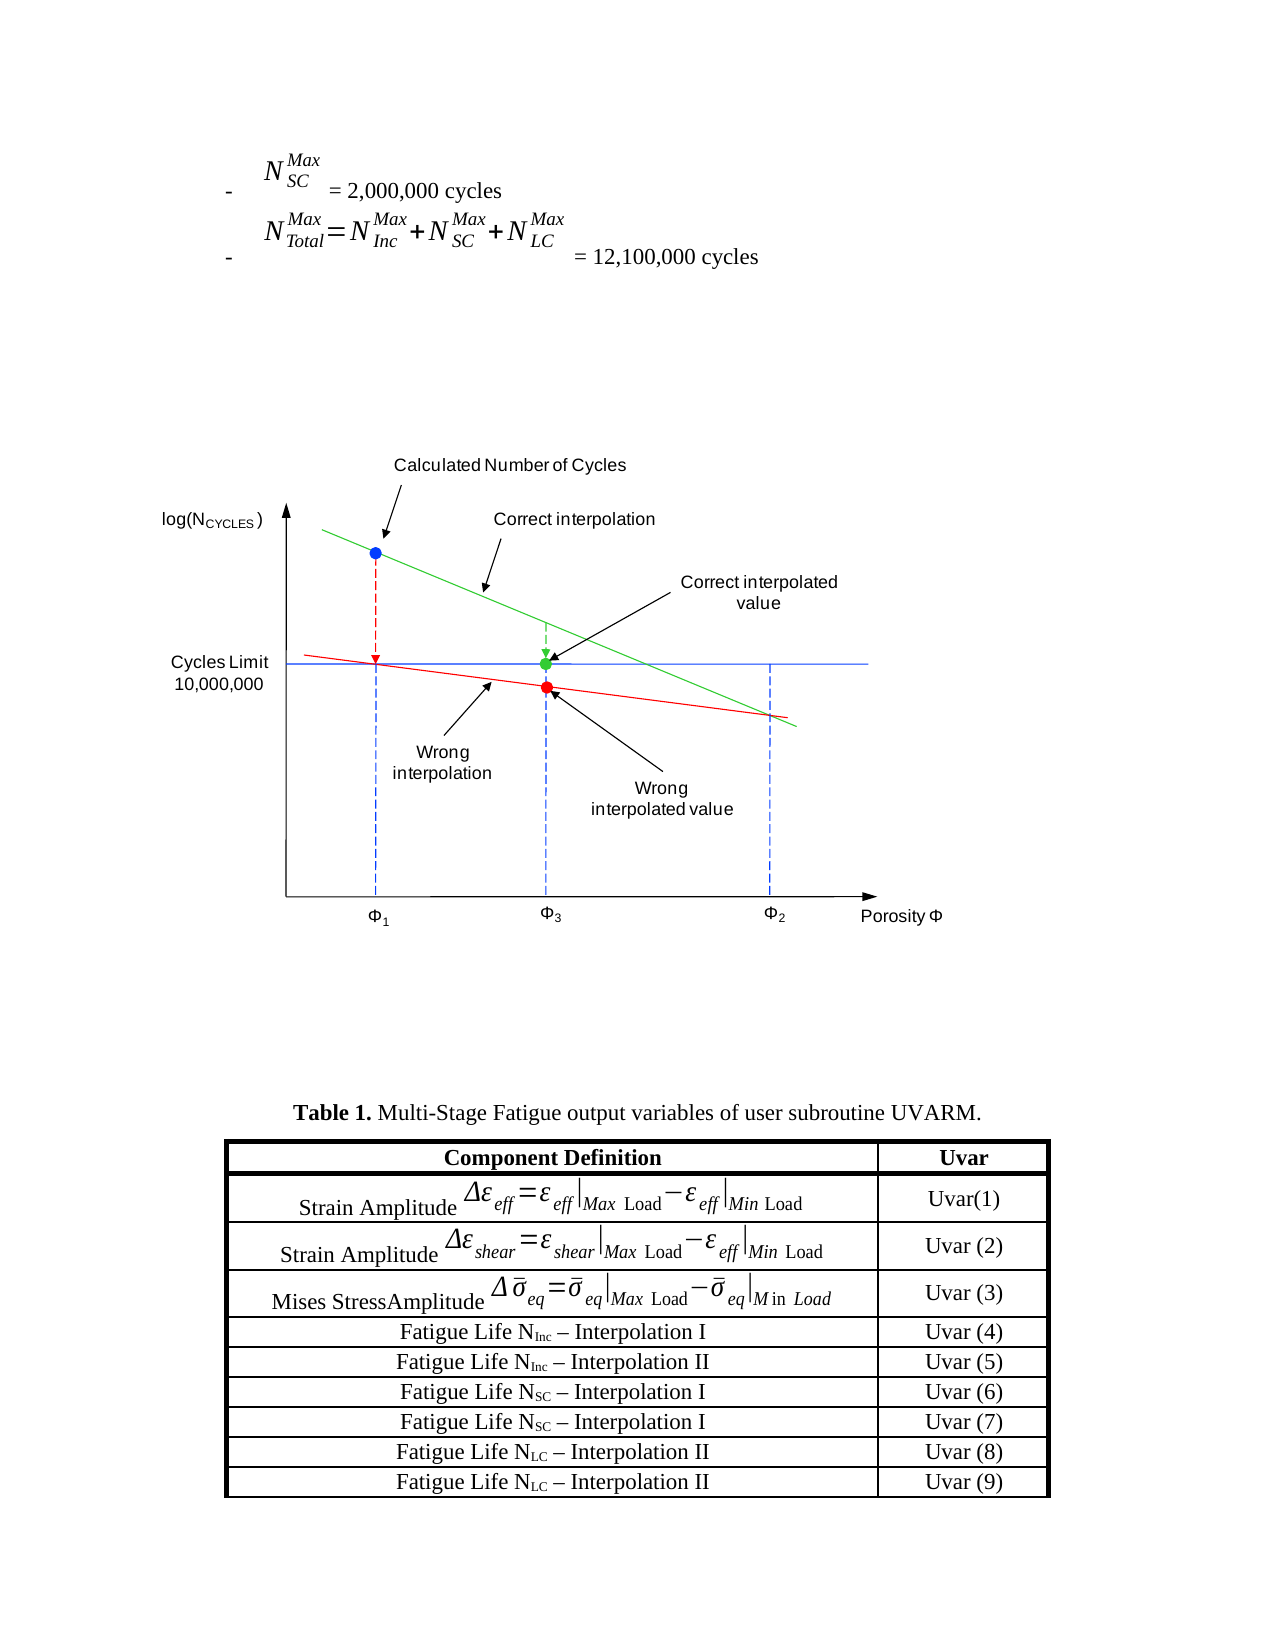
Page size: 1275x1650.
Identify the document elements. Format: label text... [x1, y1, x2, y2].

table_cell Uvar (2) [879, 1223, 1046, 1268]
list = 2,000,000 cycles [225, 150, 1125, 203]
table_cell Uvar (9) [879, 1468, 1046, 1496]
table_cell Fatigue Life NInc – Interpolation I [229, 1318, 877, 1346]
table_cell Strain Amplitude [229, 1223, 877, 1268]
table_cell Fatigue Life NSC – Interpolation I [229, 1408, 877, 1436]
table_cell Strain Amplitude [229, 1176, 877, 1221]
table_cell Fatigue Life NLC – Interpolation II [229, 1438, 877, 1466]
table_cell Uvar (4) [879, 1318, 1046, 1346]
table_header Component Definition [229, 1144, 877, 1171]
table_cell Fatigue Life NInc – Interpolation II [229, 1348, 877, 1376]
table_cell Uvar(1) [879, 1176, 1046, 1221]
table_cell Uvar (7) [879, 1408, 1046, 1436]
list = 12,100,000 cycles [225, 210, 1125, 269]
table_cell Uvar (6) [879, 1378, 1046, 1406]
table_cell Uvar (3) [879, 1271, 1046, 1316]
table_cell Fatigue Life NLC – Interpolation II [229, 1468, 877, 1496]
table_header Uvar [879, 1144, 1046, 1171]
table_cell Fatigue Life NSC – Interpolation I [229, 1378, 877, 1406]
table_cell Uvar (5) [879, 1348, 1046, 1376]
text Table 1. Multi-Stage Fatigue output variables of user subroutine UVARM. [150, 1099, 1125, 1125]
table_cell Uvar (8) [879, 1438, 1046, 1466]
table_cell Mises StressAmplitude [229, 1271, 877, 1316]
